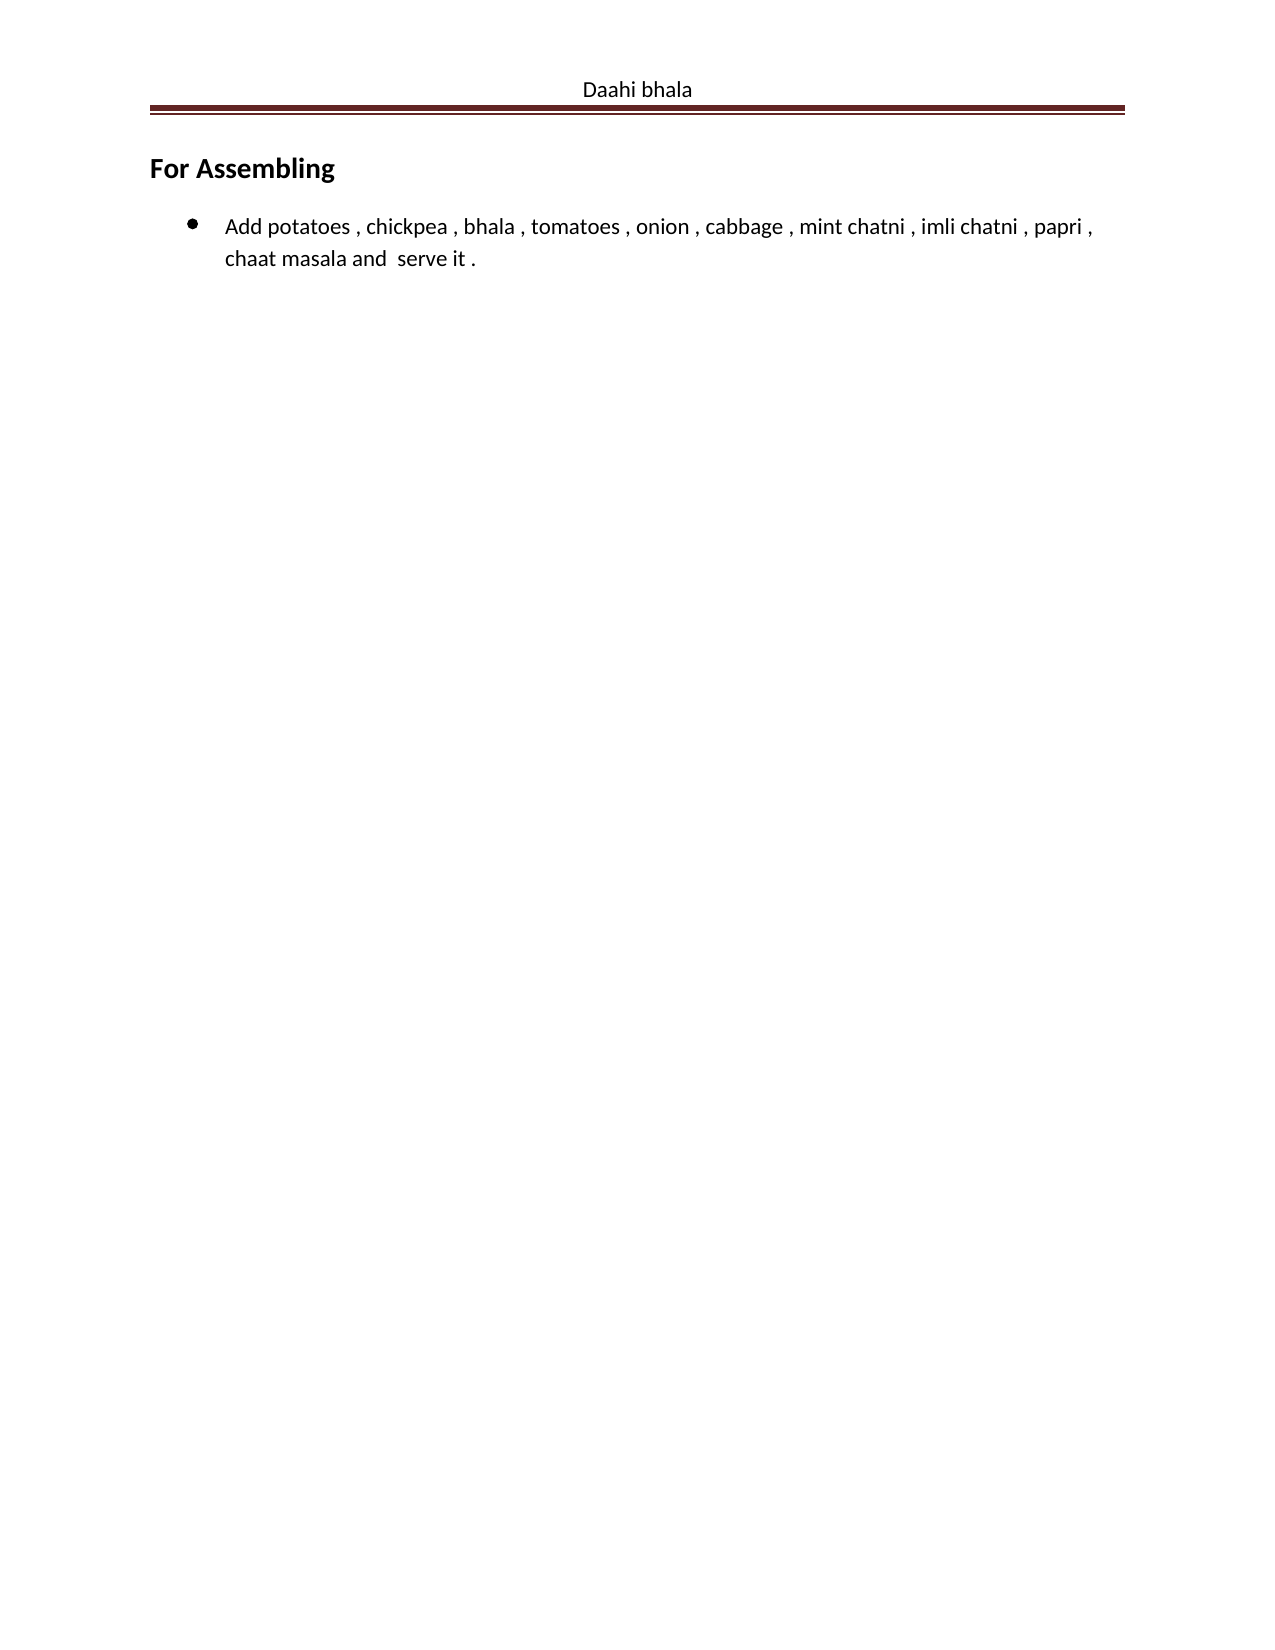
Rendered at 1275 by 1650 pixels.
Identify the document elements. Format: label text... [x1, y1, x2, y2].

list Add potatoes , chickpea , bhala , tomatoes , onion , cabbage , mint chatni , imli chatni , papri , chaat masala and serve it . [187, 212, 1125, 273]
text For Assembling [150, 150, 1125, 186]
